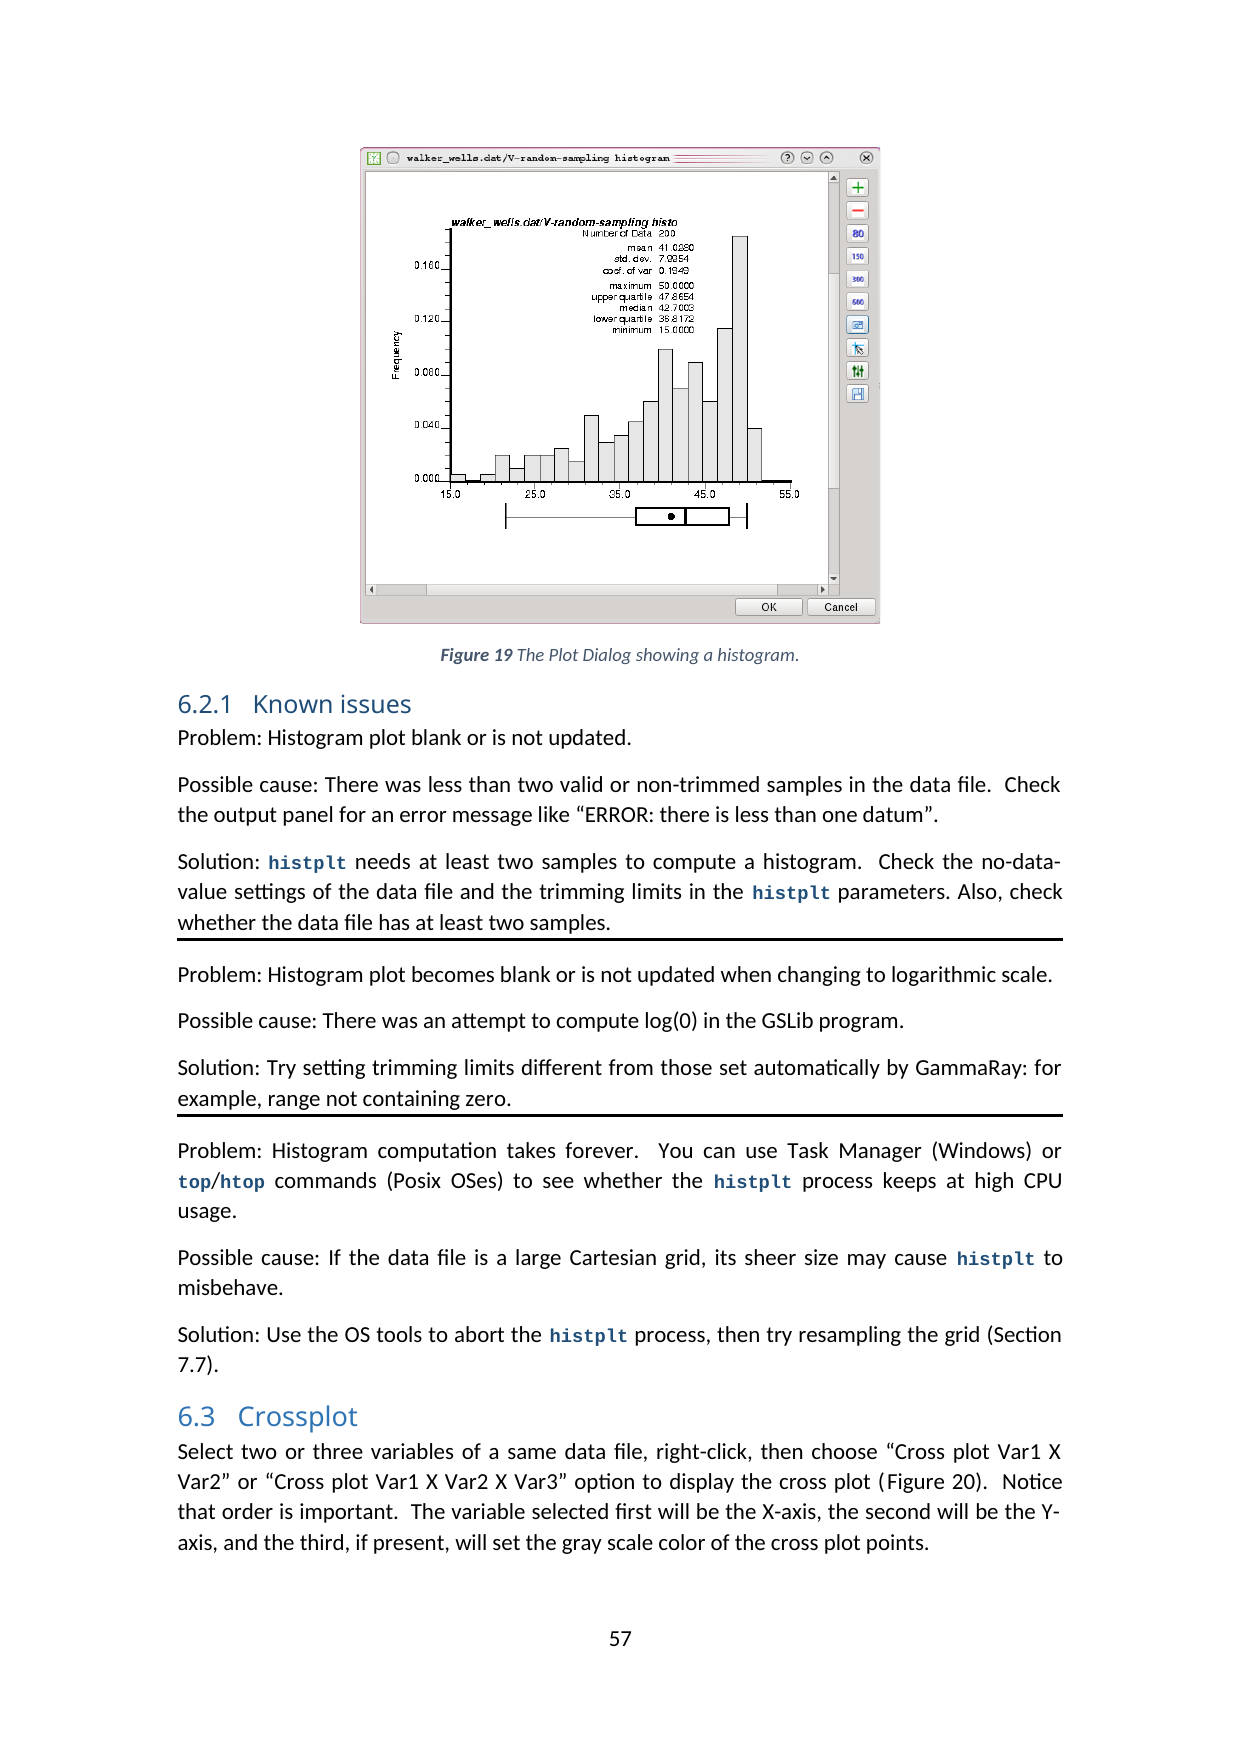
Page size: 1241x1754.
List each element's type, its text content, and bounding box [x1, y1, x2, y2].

text Problem: Histogram plot blank or is not updated. [177, 723, 1063, 751]
text Possible cause: There was less than two valid or non-trimmed samples in the data file. Check the output panel for an error message like “ERROR: there is less than one datum”. [177, 770, 1063, 828]
text Possible cause: There was an attempt to compute log(0) in the GSLib program. [177, 1007, 1063, 1035]
text Possible cause: If the data file is a large Cartesian grid, its sheer size may cause histplt to misbehave. [177, 1243, 1063, 1301]
subtitle Crossplot [177, 1397, 1063, 1434]
subtitle Known issues [177, 687, 1063, 721]
text Solution: Use the OS tools to abort the histplt process, then try resampling the grid (Section 7.7). [177, 1320, 1063, 1378]
text Problem: Histogram plot becomes blank or is not updated when changing to logarithmic scale. [177, 960, 1063, 988]
picture [360, 147, 881, 624]
text Solution: Try setting trimming limits different from those set automatically by GammaRay: for example, range not containing zero. [177, 1053, 1063, 1114]
text Figure 19 The Plot Dialog showing a histogram. [177, 643, 1063, 666]
text Solution: histplt needs at least two samples to compute a histogram. Check the no-data-value settings of the data file and the trimming limits in the histplt parameters. Also, check whether the data file has at least two samples. [177, 847, 1063, 938]
text Problem: Histogram computation takes forever. You can use Task Manager (Windows) or top/htop commands (Posix OSes) to see whether the histplt process keeps at high CPU usage. [177, 1136, 1063, 1224]
text Select two or three variables of a same data file, right-click, then choose “Cross plot Var1 X Var2” or “Cross plot Var1 X Var2 X Var3” option to display the cross plot (Figure 20). Notice that order is important. The variable selected first will be the X-axis, the second will be the Y-axis, and the third, if present, will set the gray scale color of the cross plot points. [177, 1437, 1063, 1556]
